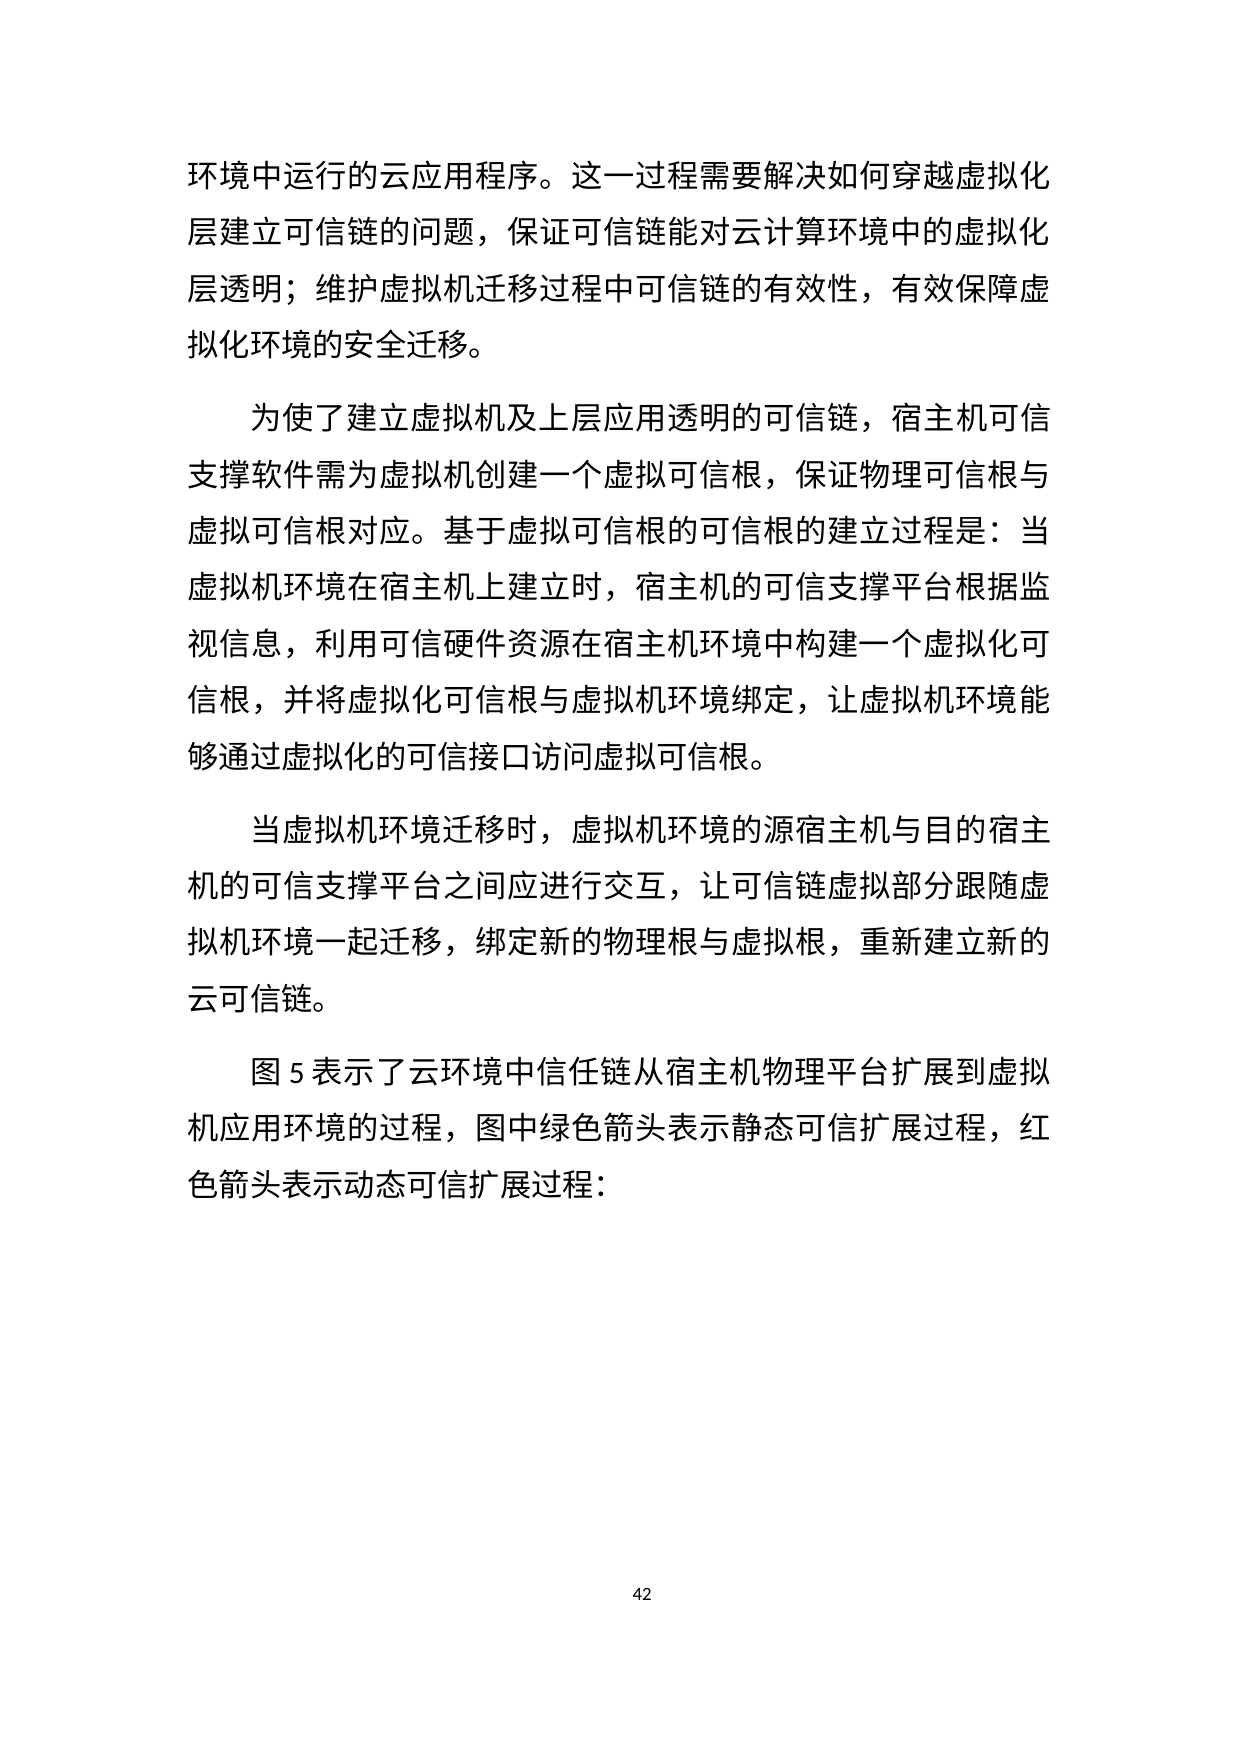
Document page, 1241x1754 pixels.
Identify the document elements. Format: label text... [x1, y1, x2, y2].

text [187, 151, 1053, 366]
text 图5表示了云环境中信任链从宿主机物理平台扩展到虚拟机应用环境的过程，图中绿色箭头表示静态可信扩展过程，红色箭头表示动态可信扩展过程： [187, 1047, 1053, 1205]
text 当虚拟机环境迁移时，虚拟机环境的源宿主机与目的宿主机的可信支撑平台之间应进行交互，让可信链虚拟部分跟随虚拟机环境一起迁移，绑定新的物理根与虚拟根，重新建立新的云可信链。 [187, 805, 1053, 1019]
text 为使了建立虚拟机及上层应用透明的可信链，宿主机可信支撑软件需为虚拟机创建一个虚拟可信根，保证物理可信根与虚拟可信根对应。基于虚拟可信根的可信根的建立过程是：当虚拟机环境在宿主机上建立时，宿主机的可信支撑平台根据监视信息，利用可信硬件资源在宿主机环境中构建一个虚拟化可信根，并将虚拟化可信根与虚拟机环境绑定，让虚拟机环境能够通过虚拟化的可信接口访问虚拟可信根。 [187, 393, 1053, 777]
